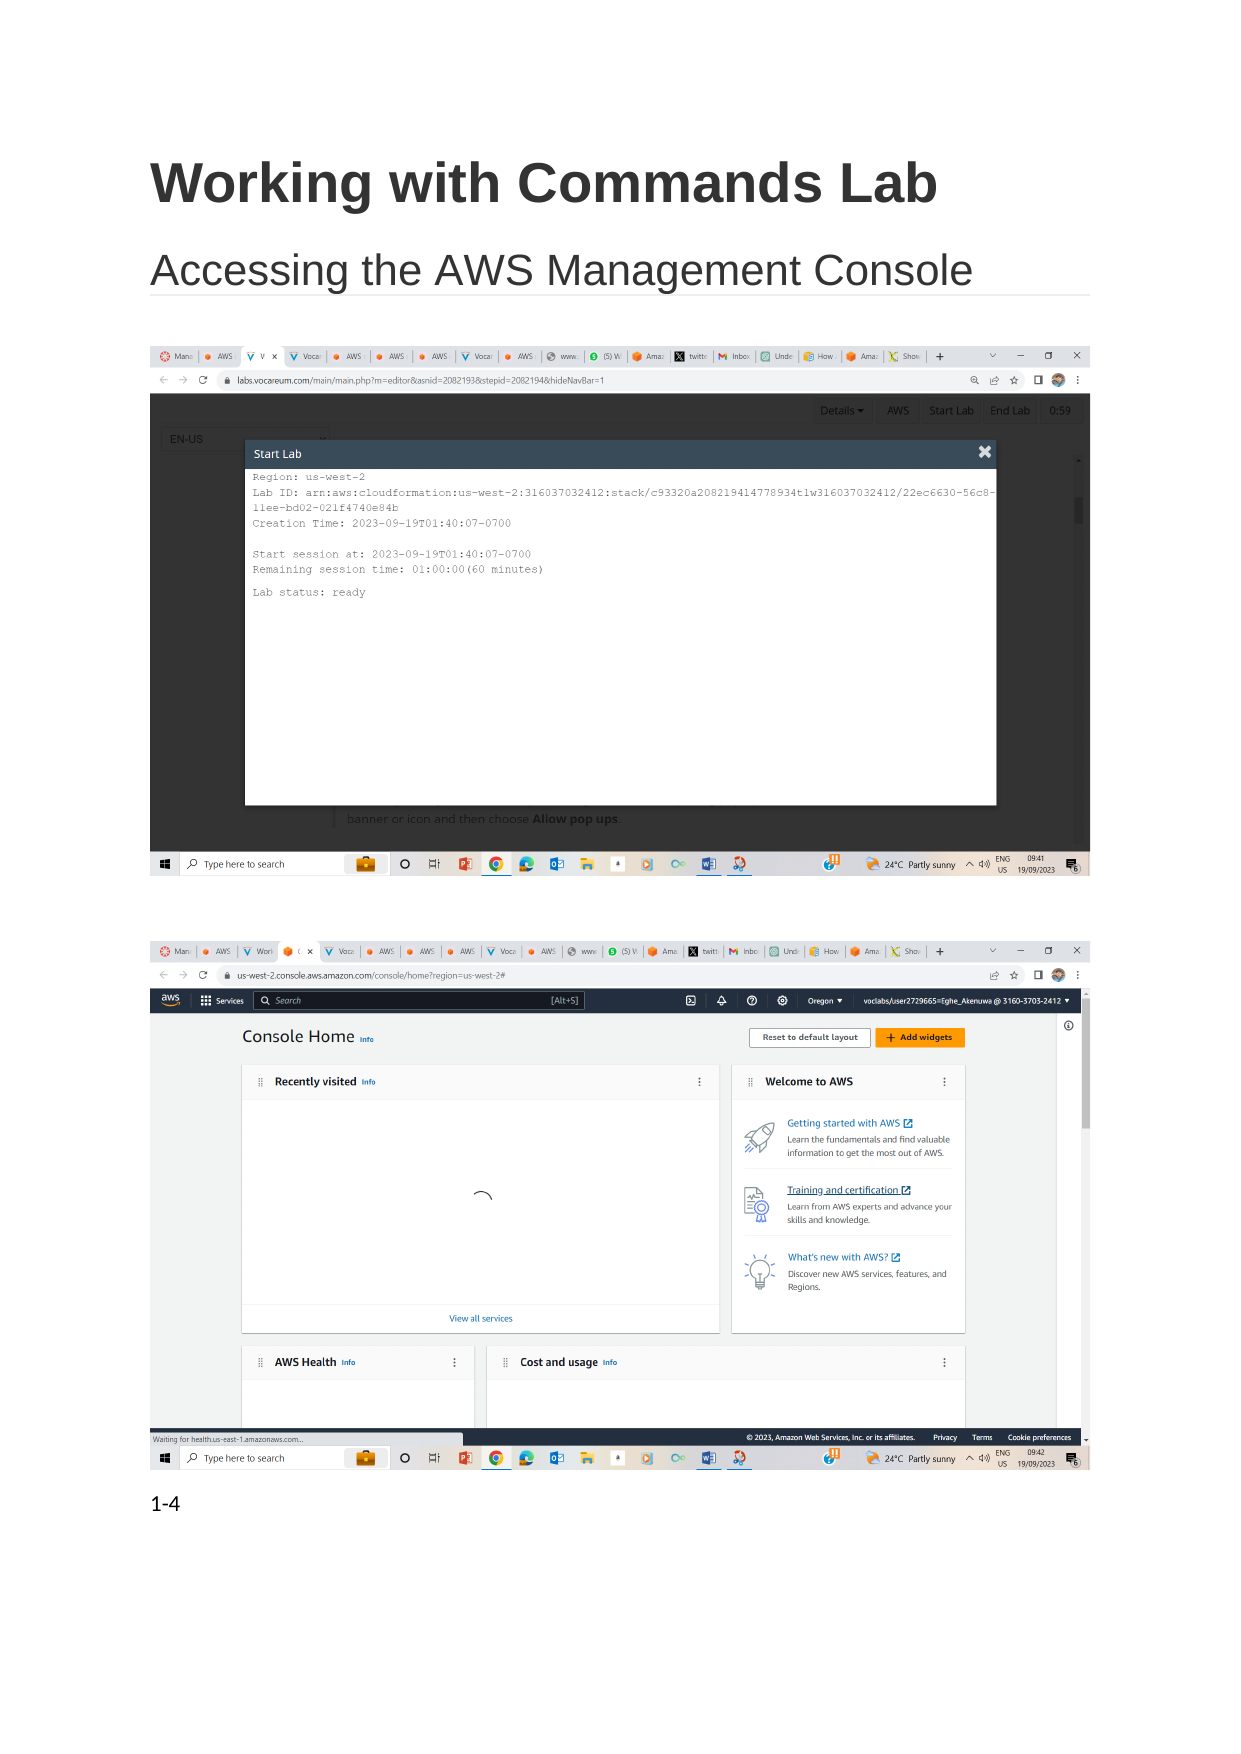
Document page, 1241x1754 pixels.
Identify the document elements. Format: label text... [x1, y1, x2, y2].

subtitle Accessing the AWS Management Console [150, 244, 1090, 294]
text Working with Commands Lab [150, 150, 1090, 215]
picture [150, 941, 1091, 1470]
text 1-4 [150, 1489, 1090, 1517]
picture [150, 346, 1091, 876]
